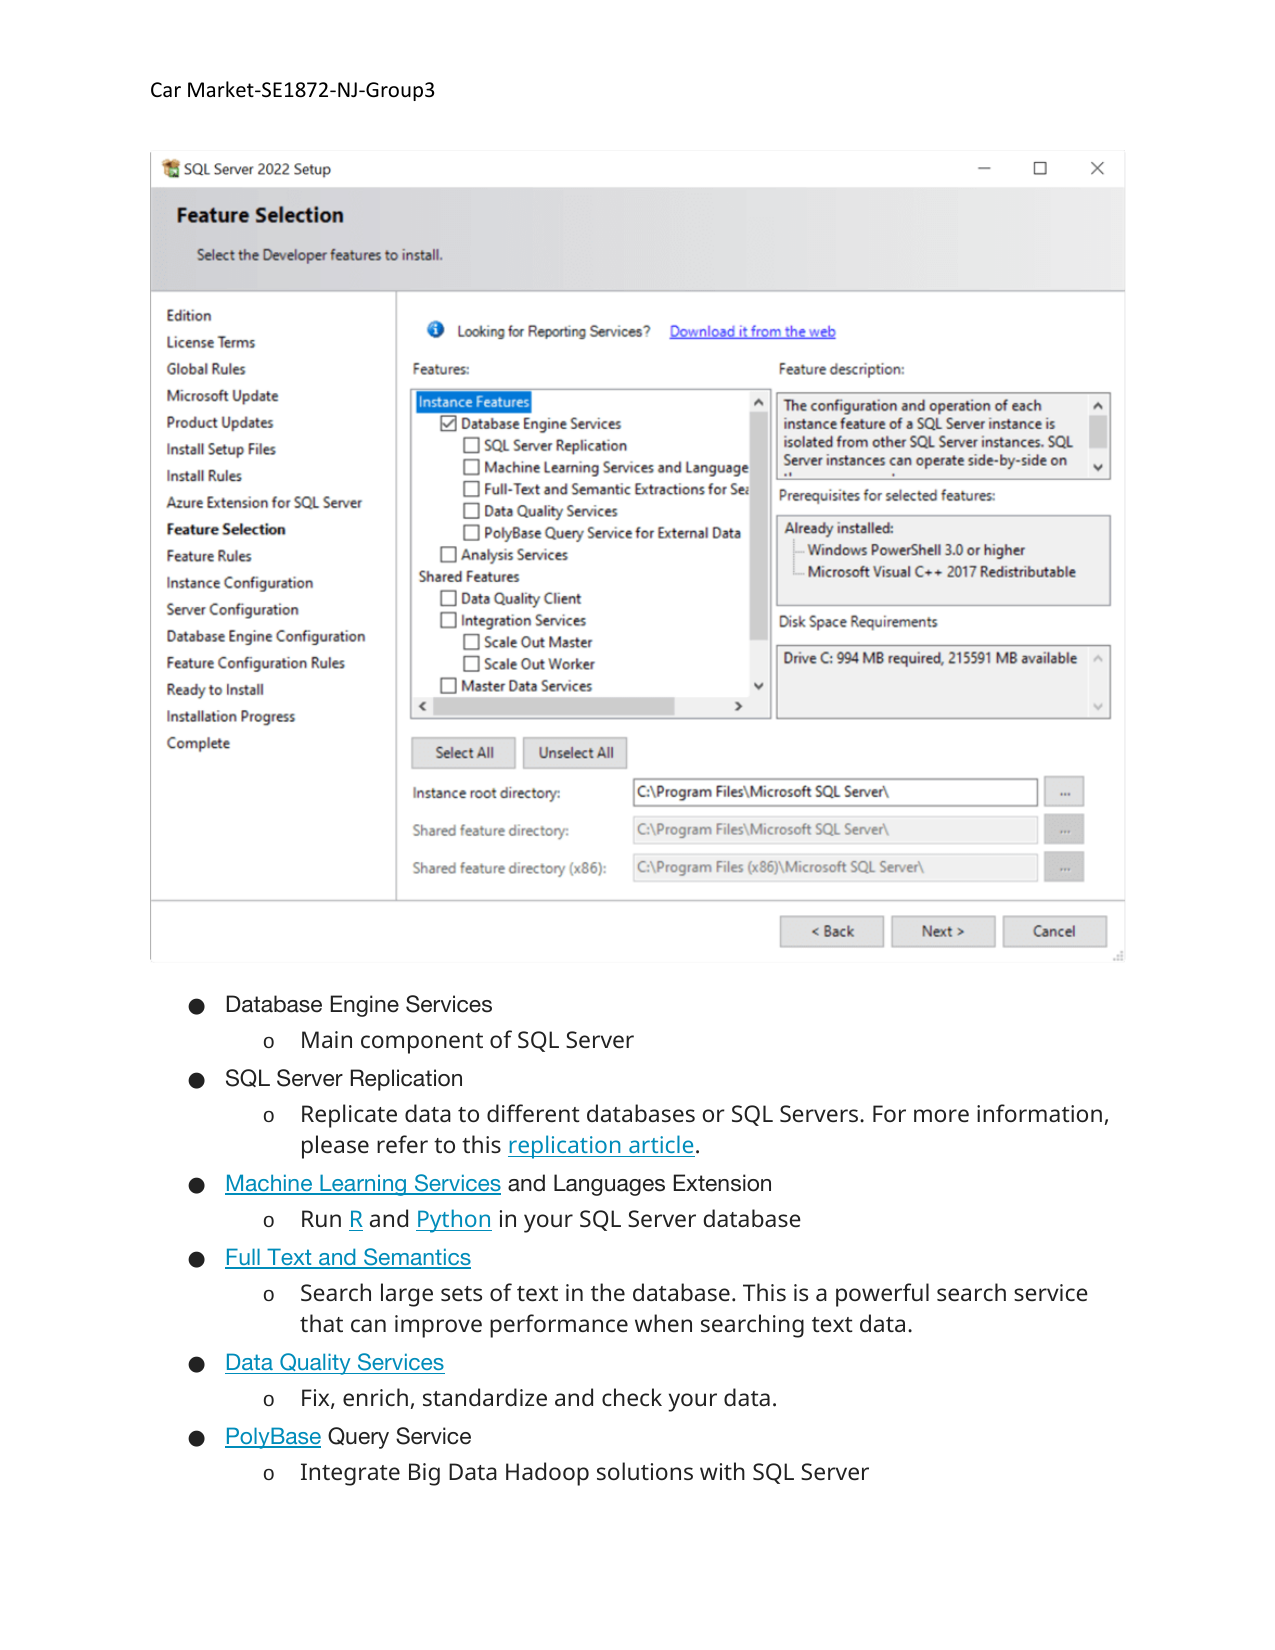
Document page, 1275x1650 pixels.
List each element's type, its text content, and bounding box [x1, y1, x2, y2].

picture [150, 150, 1125, 963]
list PolyBase Query Service [187, 1414, 1125, 1456]
list Full Text and Semantics [187, 1234, 1125, 1277]
list Data Quality Services [187, 1340, 1125, 1382]
list Main component of SQL Server [262, 1024, 1125, 1055]
list Database Engine Services [187, 981, 1125, 1024]
list Search large sets of text in the database. This is a powerful search service that can improve performance when searching text data. [262, 1277, 1125, 1340]
list Replicate data to different databases or SQL Servers. For more information, please refer to this replication article. [262, 1098, 1125, 1161]
list Fix, enrich, standardize and check your data. [262, 1382, 1125, 1414]
list Run R and Python in your SQL Server database [262, 1203, 1125, 1234]
list SQL Server Replication [187, 1055, 1125, 1098]
list Integrate Big Data Hadoop solutions with SQL Server [262, 1456, 1125, 1488]
list Machine Learning Services and Languages Extension [187, 1161, 1125, 1203]
